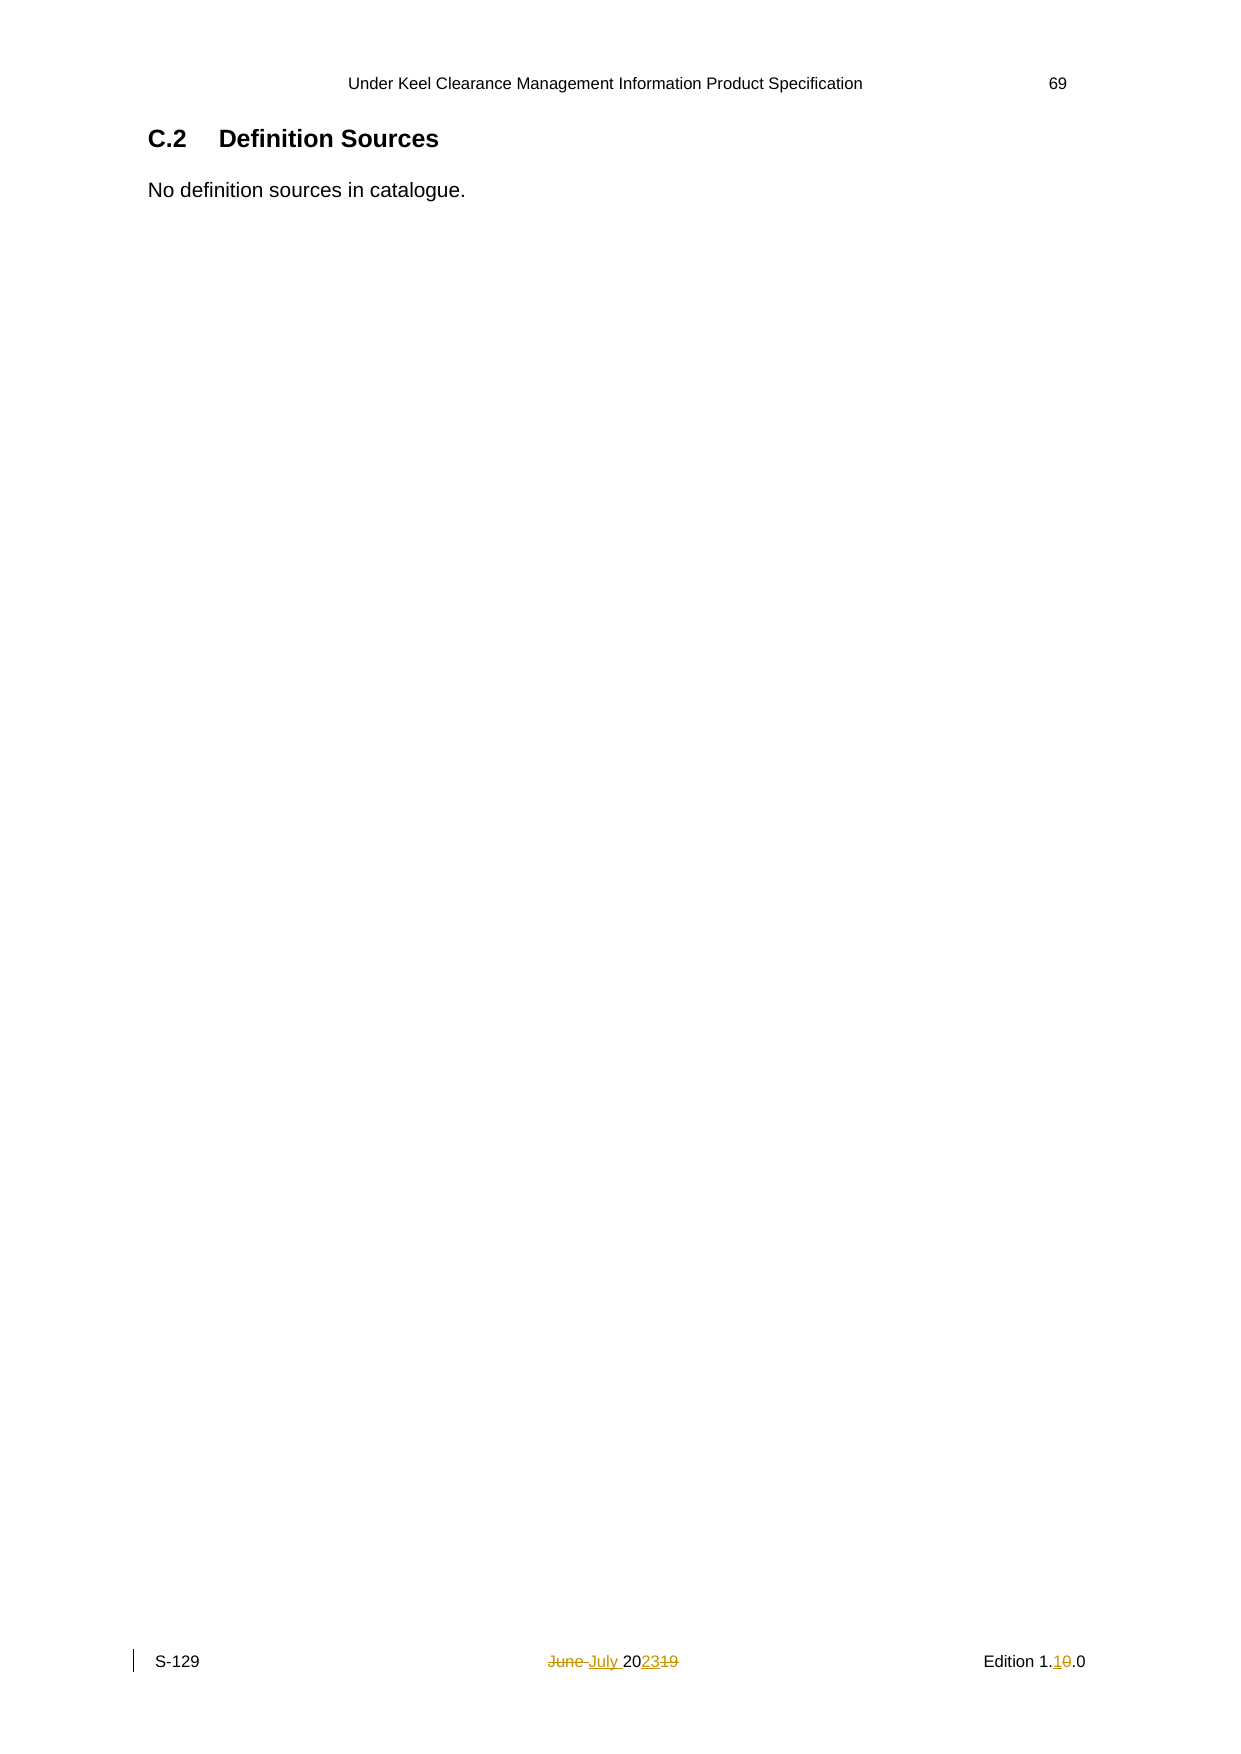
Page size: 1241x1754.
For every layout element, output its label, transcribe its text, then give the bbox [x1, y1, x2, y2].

text Definition Sources [148, 124, 1092, 153]
text No definition sources in catalogue. [148, 178, 1092, 202]
